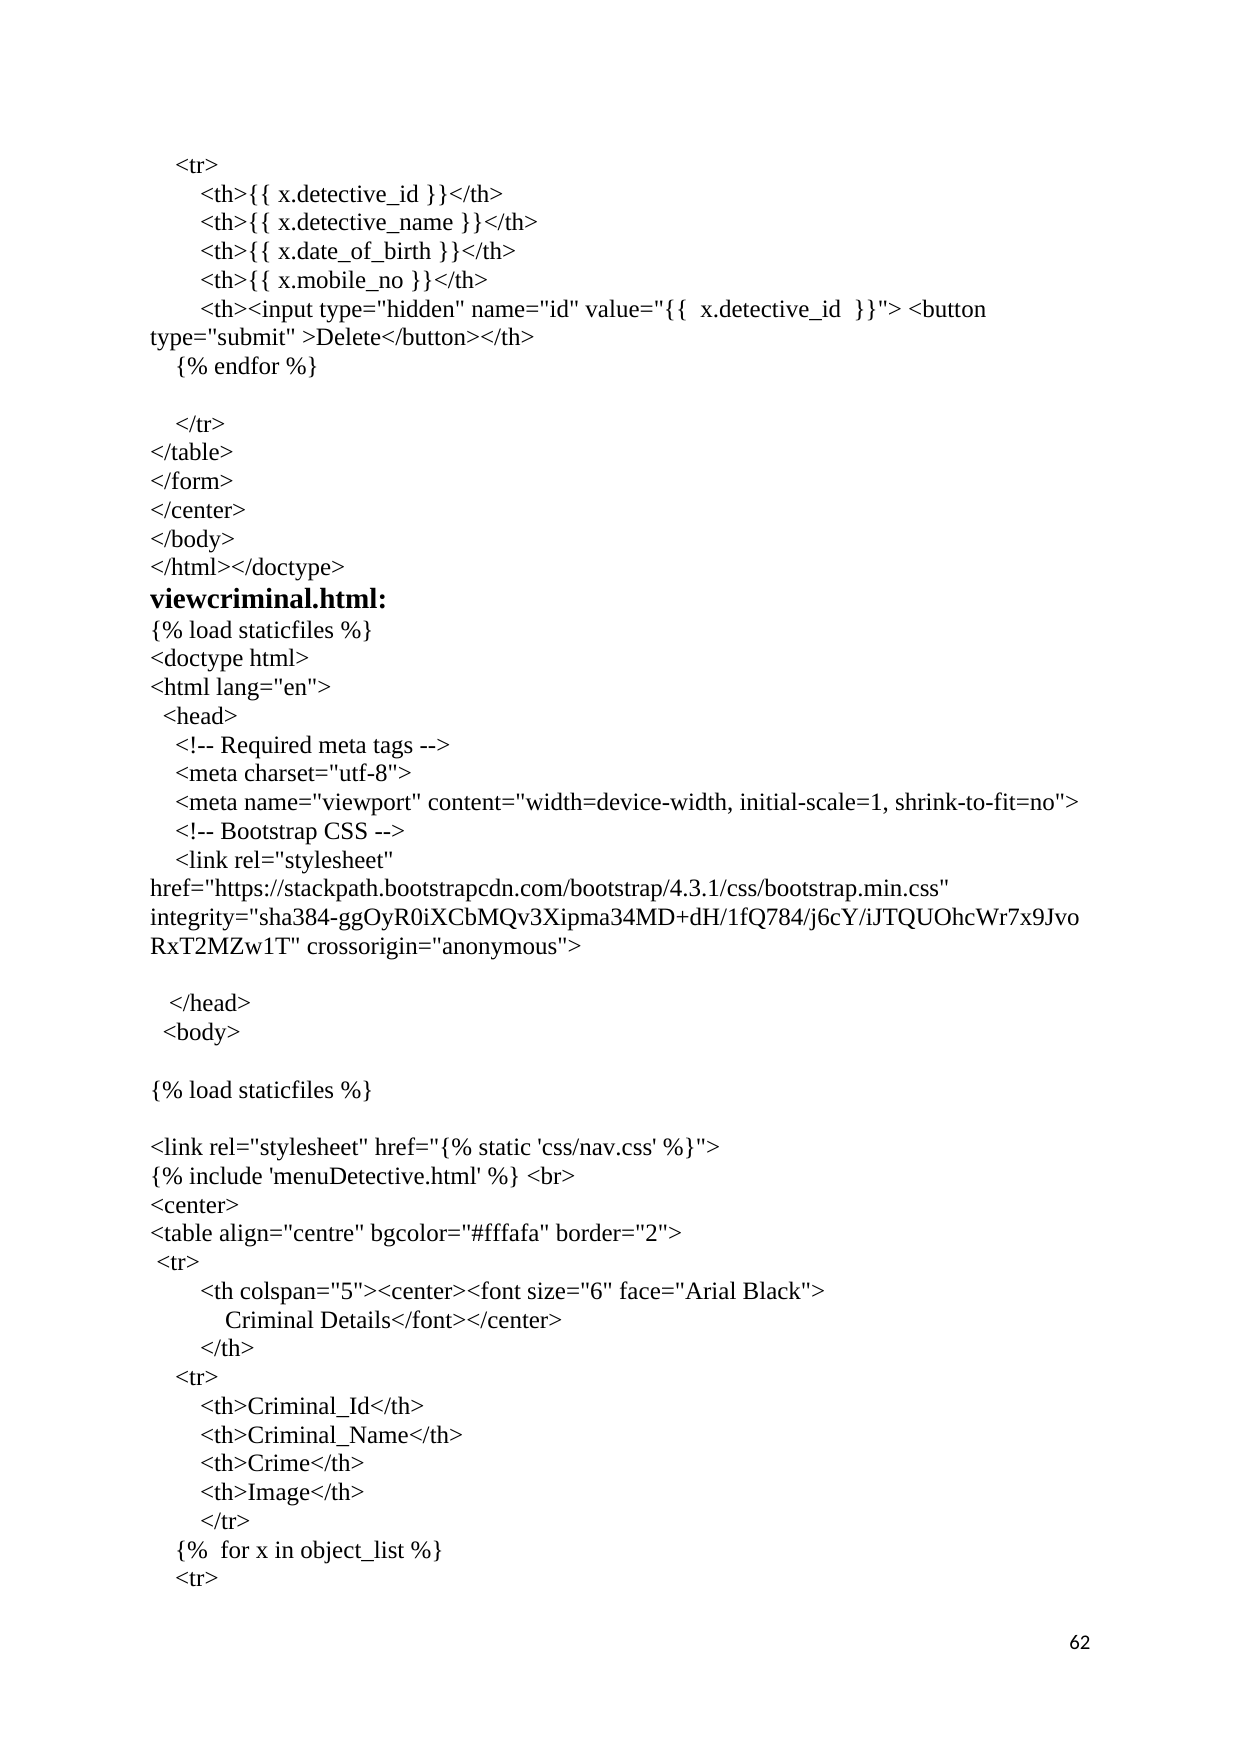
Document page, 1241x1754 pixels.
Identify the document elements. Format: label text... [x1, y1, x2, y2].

text </tr> [150, 1506, 1090, 1535]
text <link rel="stylesheet" href="{% static 'css/nav.css' %}"> [150, 1132, 1090, 1161]
text <th>Criminal_Id</th> [150, 1391, 1090, 1420]
text <th>{{ x.detective_name }}</th> [150, 207, 1090, 236]
text <tr> [150, 1247, 1090, 1276]
text <th><input type="hidden" name="id" value="{{ x.detective_id }}"> <button type="submit" >Delete</button></th> [150, 294, 1090, 351]
text Criminal Details</font></center> [150, 1305, 1090, 1333]
text </tr> [150, 409, 1090, 437]
text {% load staticfiles %} [150, 1075, 1090, 1103]
text <table align="centre" bgcolor="#fffafa" border="2"> [150, 1218, 1090, 1247]
text <html lang="en"> [150, 672, 1090, 701]
text <!-- Bootstrap CSS --> [150, 816, 1090, 845]
text <body> [150, 1017, 1090, 1046]
text </center> [150, 495, 1090, 524]
text </head> [150, 988, 1090, 1017]
text {% endfor %} [150, 351, 1090, 380]
text </body> [150, 524, 1090, 552]
text <meta charset="utf-8"> [150, 758, 1090, 787]
text <th>{{ x.detective_id }}</th> [150, 179, 1090, 207]
text <!-- Required meta tags --> [150, 730, 1090, 758]
text </form> [150, 466, 1090, 495]
text </html></doctype> [150, 552, 1090, 581]
text {% include 'menuDetective.html' %} <br> [150, 1161, 1090, 1190]
text <th colspan="5"><center><font size="6" face="Arial Black"> [150, 1276, 1090, 1305]
text <meta name="viewport" content="width=device-width, initial-scale=1, shrink-to-fit=no"> [150, 787, 1090, 816]
text </th> [150, 1333, 1090, 1362]
text <center> [150, 1190, 1090, 1218]
text <th>Crime</th> [150, 1448, 1090, 1477]
text <th>Image</th> [150, 1477, 1090, 1506]
text <th>{{ x.mobile_no }}</th> [150, 265, 1090, 294]
text <tr> [150, 1362, 1090, 1391]
text <tr> [150, 150, 1090, 179]
text {% for x in object_list %} [150, 1535, 1090, 1563]
text <th>{{ x.date_of_birth }}</th> [150, 236, 1090, 265]
text </table> [150, 437, 1090, 466]
text viewcriminal.html: [150, 581, 1090, 615]
text <th>Criminal_Name</th> [150, 1420, 1090, 1448]
text <doctype html> [150, 643, 1090, 672]
text {% load staticfiles %} [150, 615, 1090, 643]
text <tr> [150, 1563, 1090, 1592]
text <link rel="stylesheet" href="https://stackpath.bootstrapcdn.com/bootstrap/4.3.1/css/bootstrap.min.css" integrity="sha384-ggOyR0iXCbMQv3Xipma34MD+dH/1fQ784/j6cY/iJTQUOhcWr7x9JvoRxT2MZw1T" crossorigin="anonymous"> [150, 845, 1090, 960]
text <head> [150, 701, 1090, 730]
